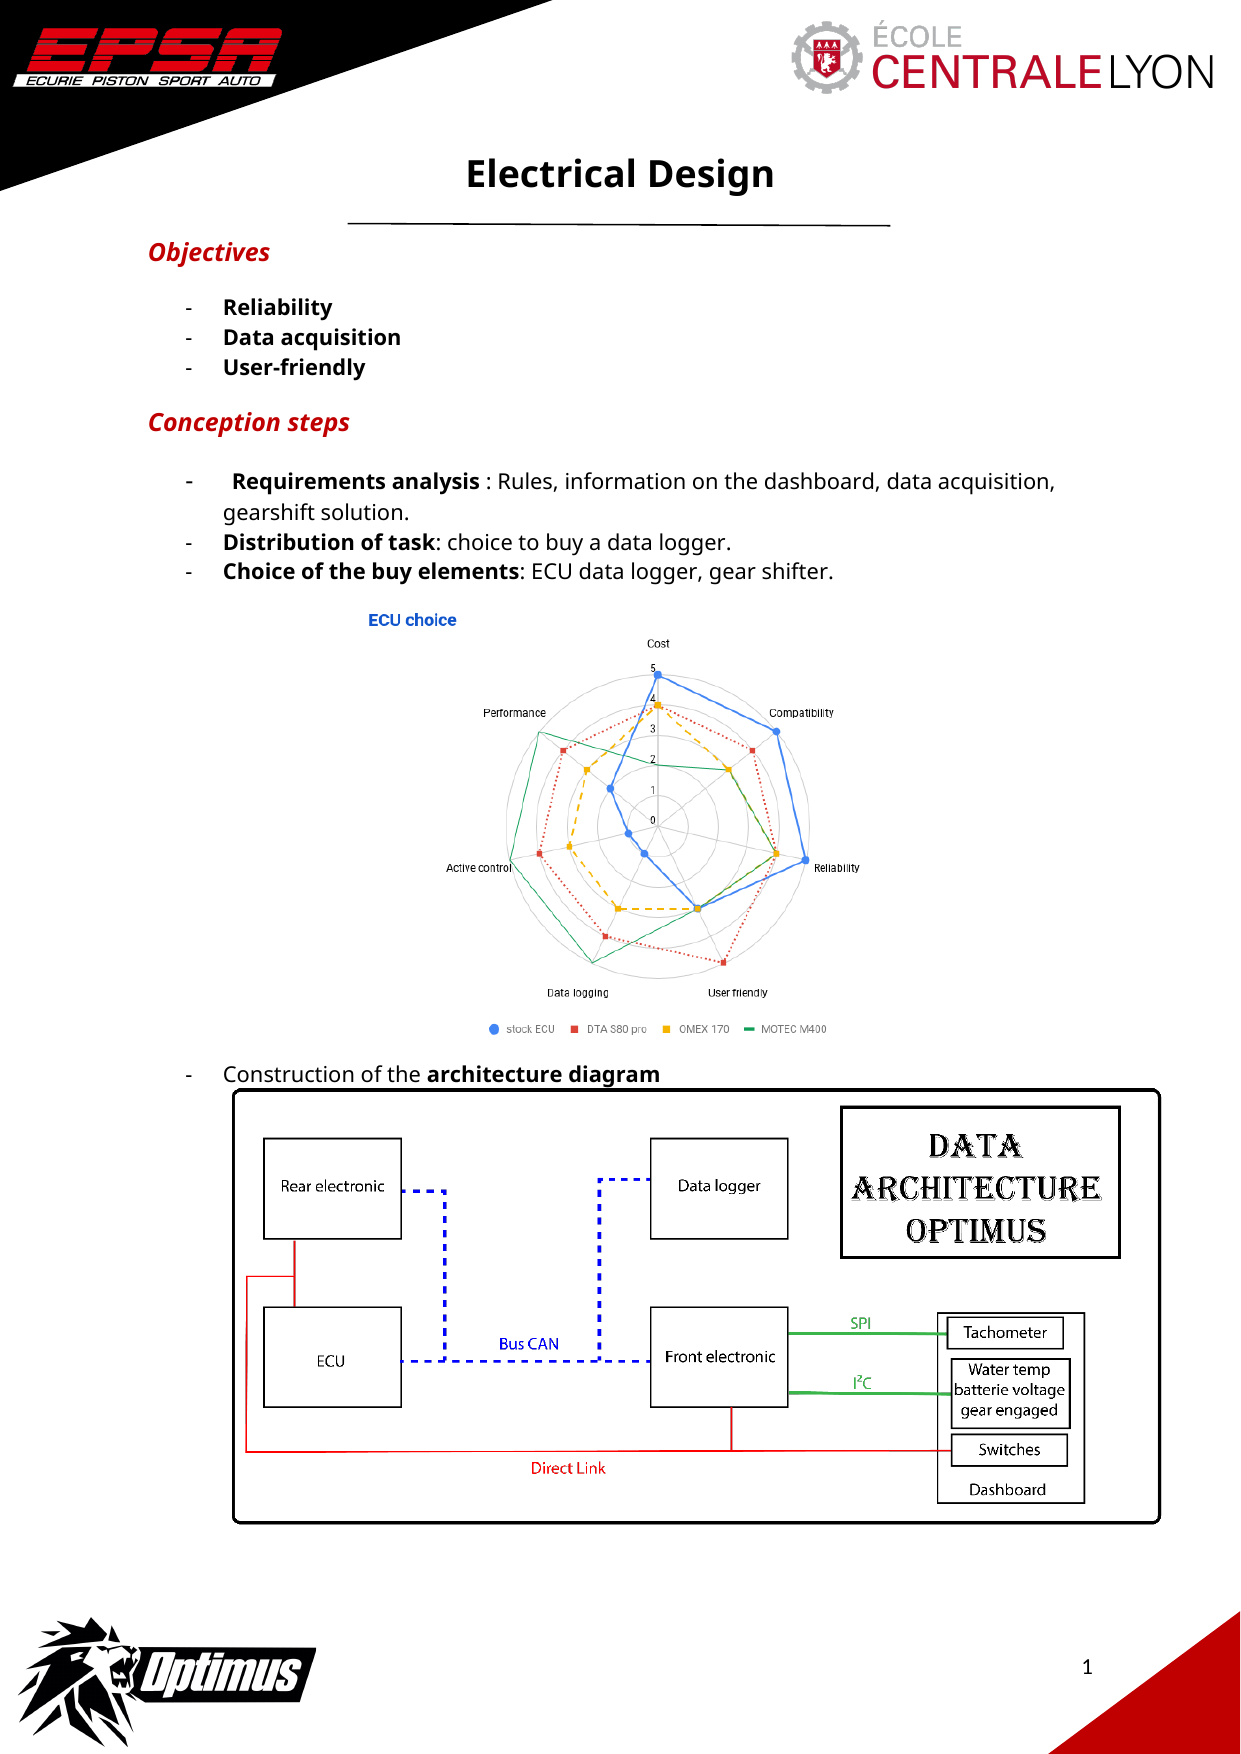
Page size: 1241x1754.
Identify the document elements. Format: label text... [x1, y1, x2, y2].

text Objectives [148, 235, 1093, 269]
list Reliability [185, 292, 1093, 322]
picture [791, 20, 1213, 94]
list Data acquisition [185, 322, 1093, 352]
list User-friendly [185, 352, 1093, 382]
picture [17, 1617, 317, 1747]
list Choice of the buy elements: ECU data logger, gear shifter. [185, 556, 1093, 586]
picture [12, 28, 282, 87]
list Requirements analysis : Rules, information on the dashboard, data acquisition, gearshift solution. [185, 463, 1093, 526]
text Conception steps [148, 405, 1093, 439]
picture [344, 586, 971, 1059]
picture [222, 1088, 1168, 1531]
list Distribution of task: choice to buy a data logger. [185, 526, 1093, 556]
text Electrical Design [148, 148, 1093, 199]
